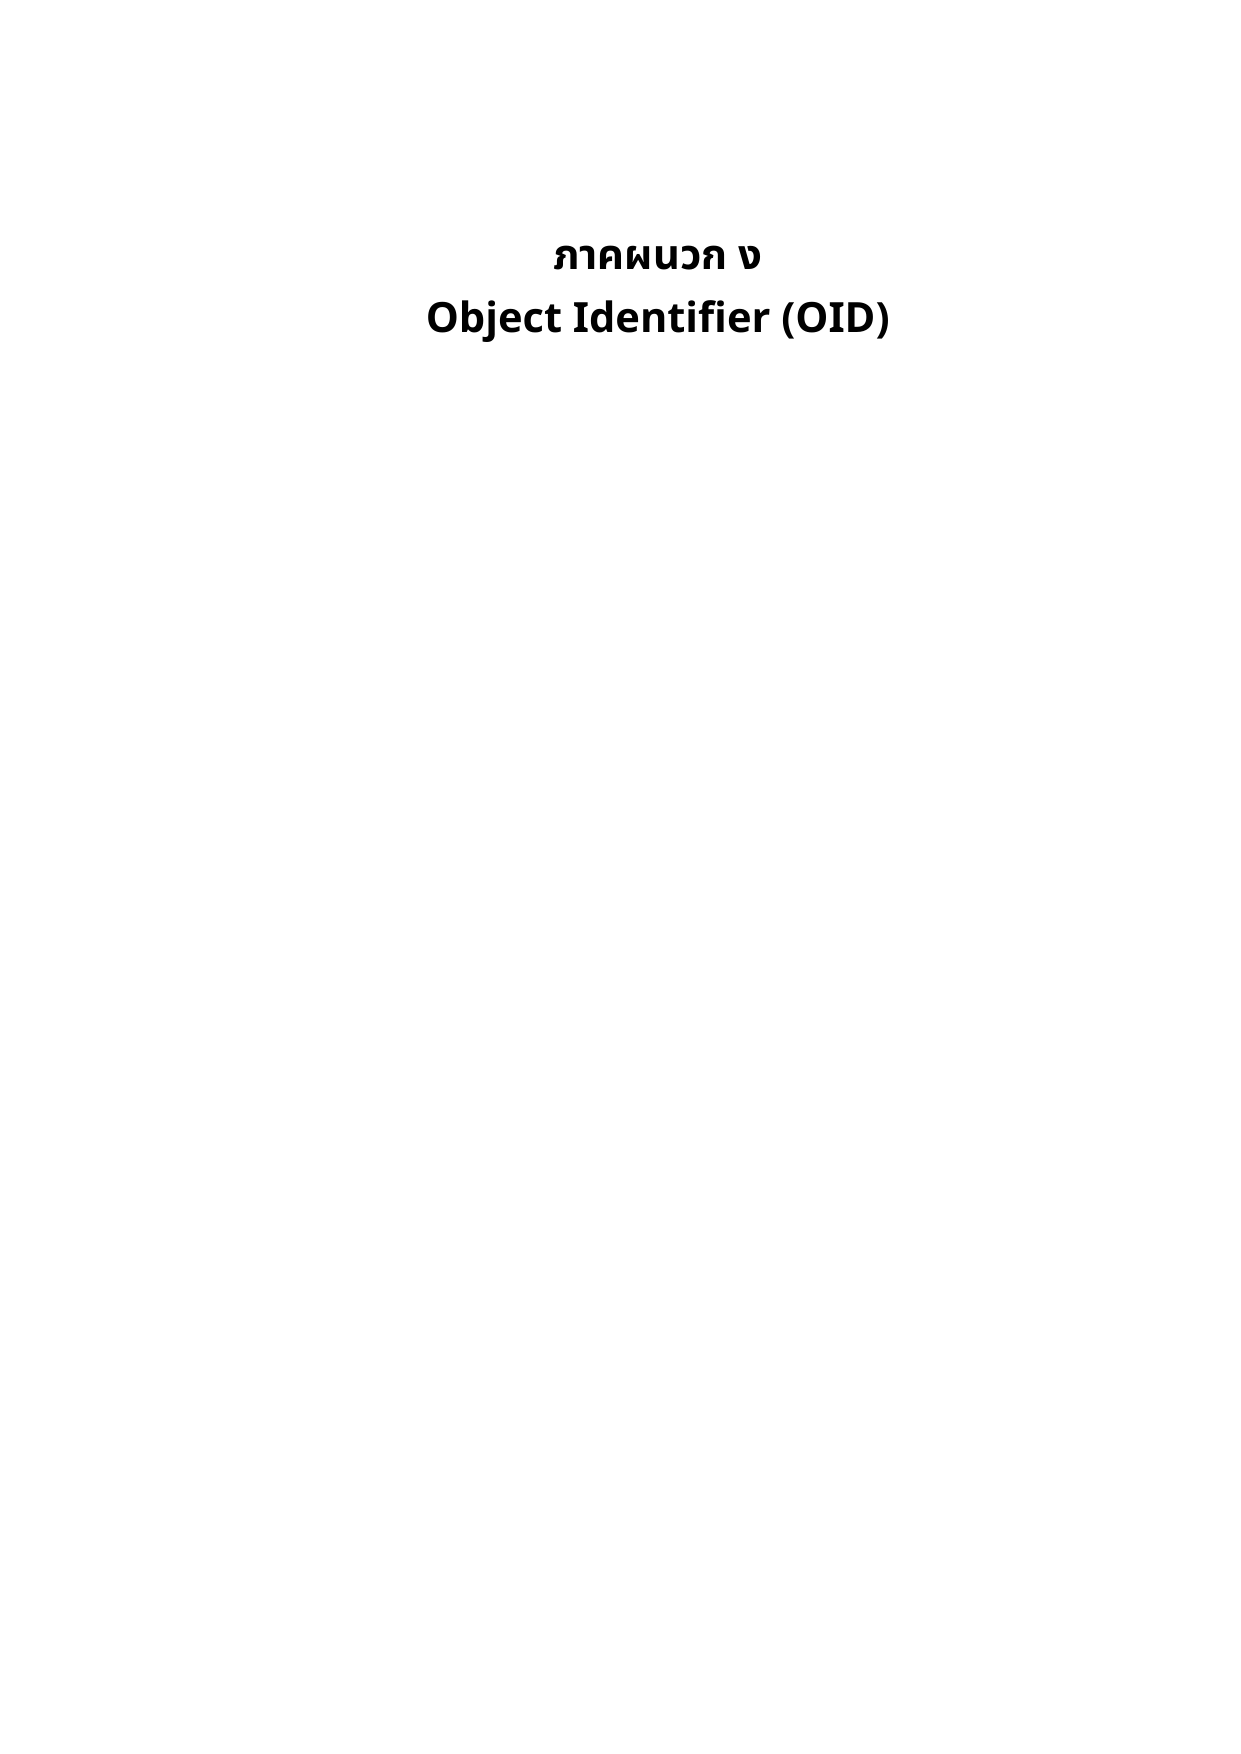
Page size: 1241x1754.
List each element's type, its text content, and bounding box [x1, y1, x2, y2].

text Object Identifier (OID) [225, 288, 1090, 345]
subtitle ภาคผนวก ง [225, 225, 1090, 288]
